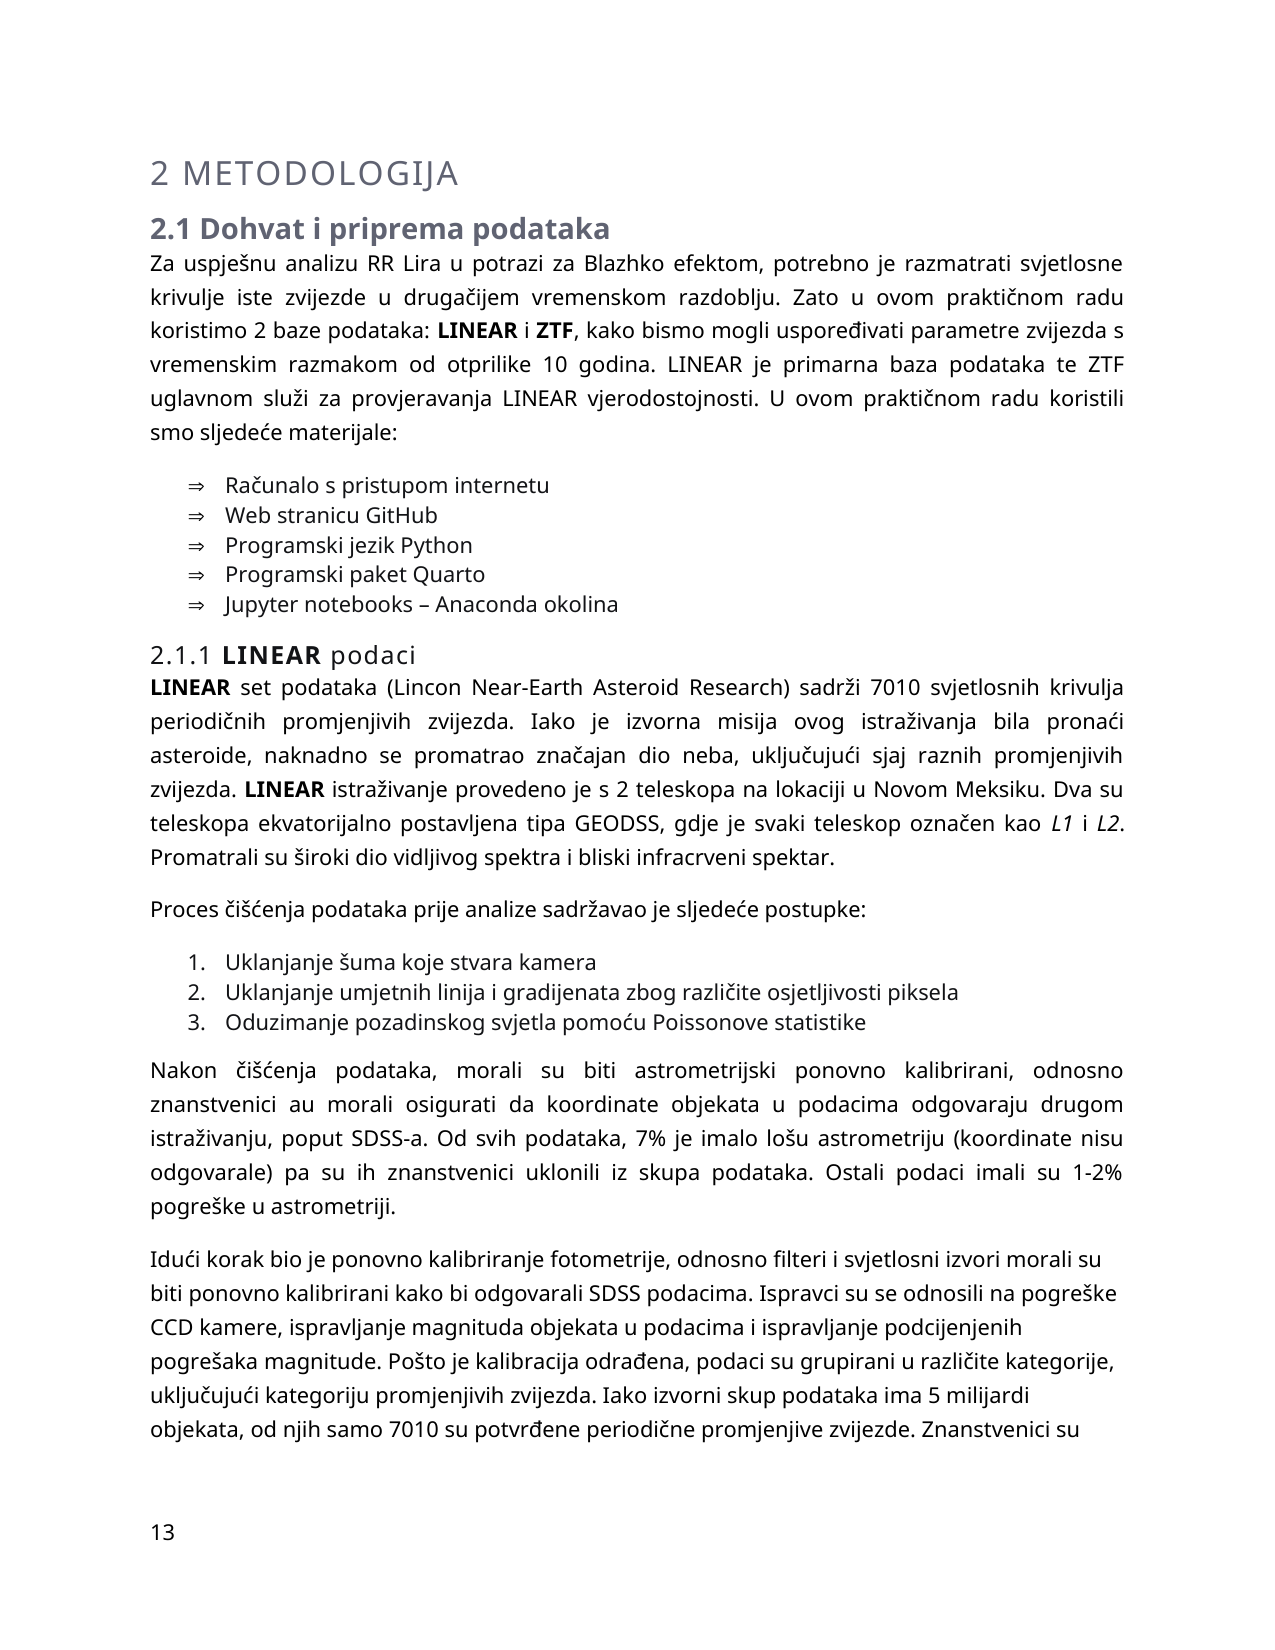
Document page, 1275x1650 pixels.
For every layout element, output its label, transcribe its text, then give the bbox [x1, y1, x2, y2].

subtitle 2 METODOLOGIJA [150, 150, 1125, 195]
text Nakon čišćenja podataka, morali su biti astrometrijski ponovno kalibrirani, odnosno znanstvenici au morali osigurati da koordinate objekata u podacima odgovaraju drugom istraživanju, poput SDSS-a. Od svih podataka, 7% je imalo lošu astrometriju (koordinate nisu odgovarale) pa su ih znanstvenici uklonili iz skupa podataka. Ostali podaci imali su 1-2% pogreške u astrometriji. [150, 1055, 1125, 1221]
list Oduzimanje pozadinskog svjetla pomoću Poissonove statistike [187, 1007, 1125, 1036]
list Programski paket Quarto [187, 559, 1125, 589]
text Proces čišćenja podataka prije analize sadržavao je sljedeće postupke: [150, 894, 1125, 924]
list Računalo s pristupom internetu [187, 470, 1125, 500]
list Web stranicu GitHub [187, 500, 1125, 530]
text Za uspješnu analizu RR Lira u potrazi za Blazhko efektom, potrebno je razmatrati svjetlosne krivulje iste zvijezde u drugačijem vremenskom razdoblju. Zato u ovom praktičnom radu koristimo 2 baze podataka: LINEAR i ZTF, kako bismo mogli uspoređivati parametre zvijezda s vremenskim razmakom od otprilike 10 godina. LINEAR je primarna baza podataka te ZTF uglavnom služi za provjeravanja LINEAR vjerodostojnosti. U ovom praktičnom radu koristili smo sljedeće materijale: [150, 248, 1125, 447]
list Uklanjanje šuma koje stvara kamera [187, 947, 1125, 977]
list Jupyter notebooks – Anaconda okolina [187, 589, 1125, 619]
subtitle 2.1.1 LINEAR podaci [150, 638, 1125, 672]
list Uklanjanje umjetnih linija i gradijenata zbog različite osjetljivosti piksela [187, 977, 1125, 1007]
subtitle 2.1 Dohvat i priprema podataka [150, 208, 1125, 248]
list Programski jezik Python [187, 530, 1125, 559]
text LINEAR set podataka (Lincon Near-Earth Asteroid Research) sadrži 7010 svjetlosnih krivulja periodičnih promjenjivih zvijezda. Iako je izvorna misija ovog istraživanja bila pronaći asteroide, naknadno se promatrao značajan dio neba, uključujući sjaj raznih promjenjivih zvijezda. LINEAR istraživanje provedeno je s 2 teleskopa na lokaciji u Novom Meksiku. Dva su teleskopa ekvatorijalno postavljena tipa GEODSS, gdje je svaki teleskop označen kao L1 i L2. Promatrali su široki dio vidljivog spektra i bliski infracrveni spektar. [150, 672, 1125, 871]
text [150, 1244, 1125, 1443]
